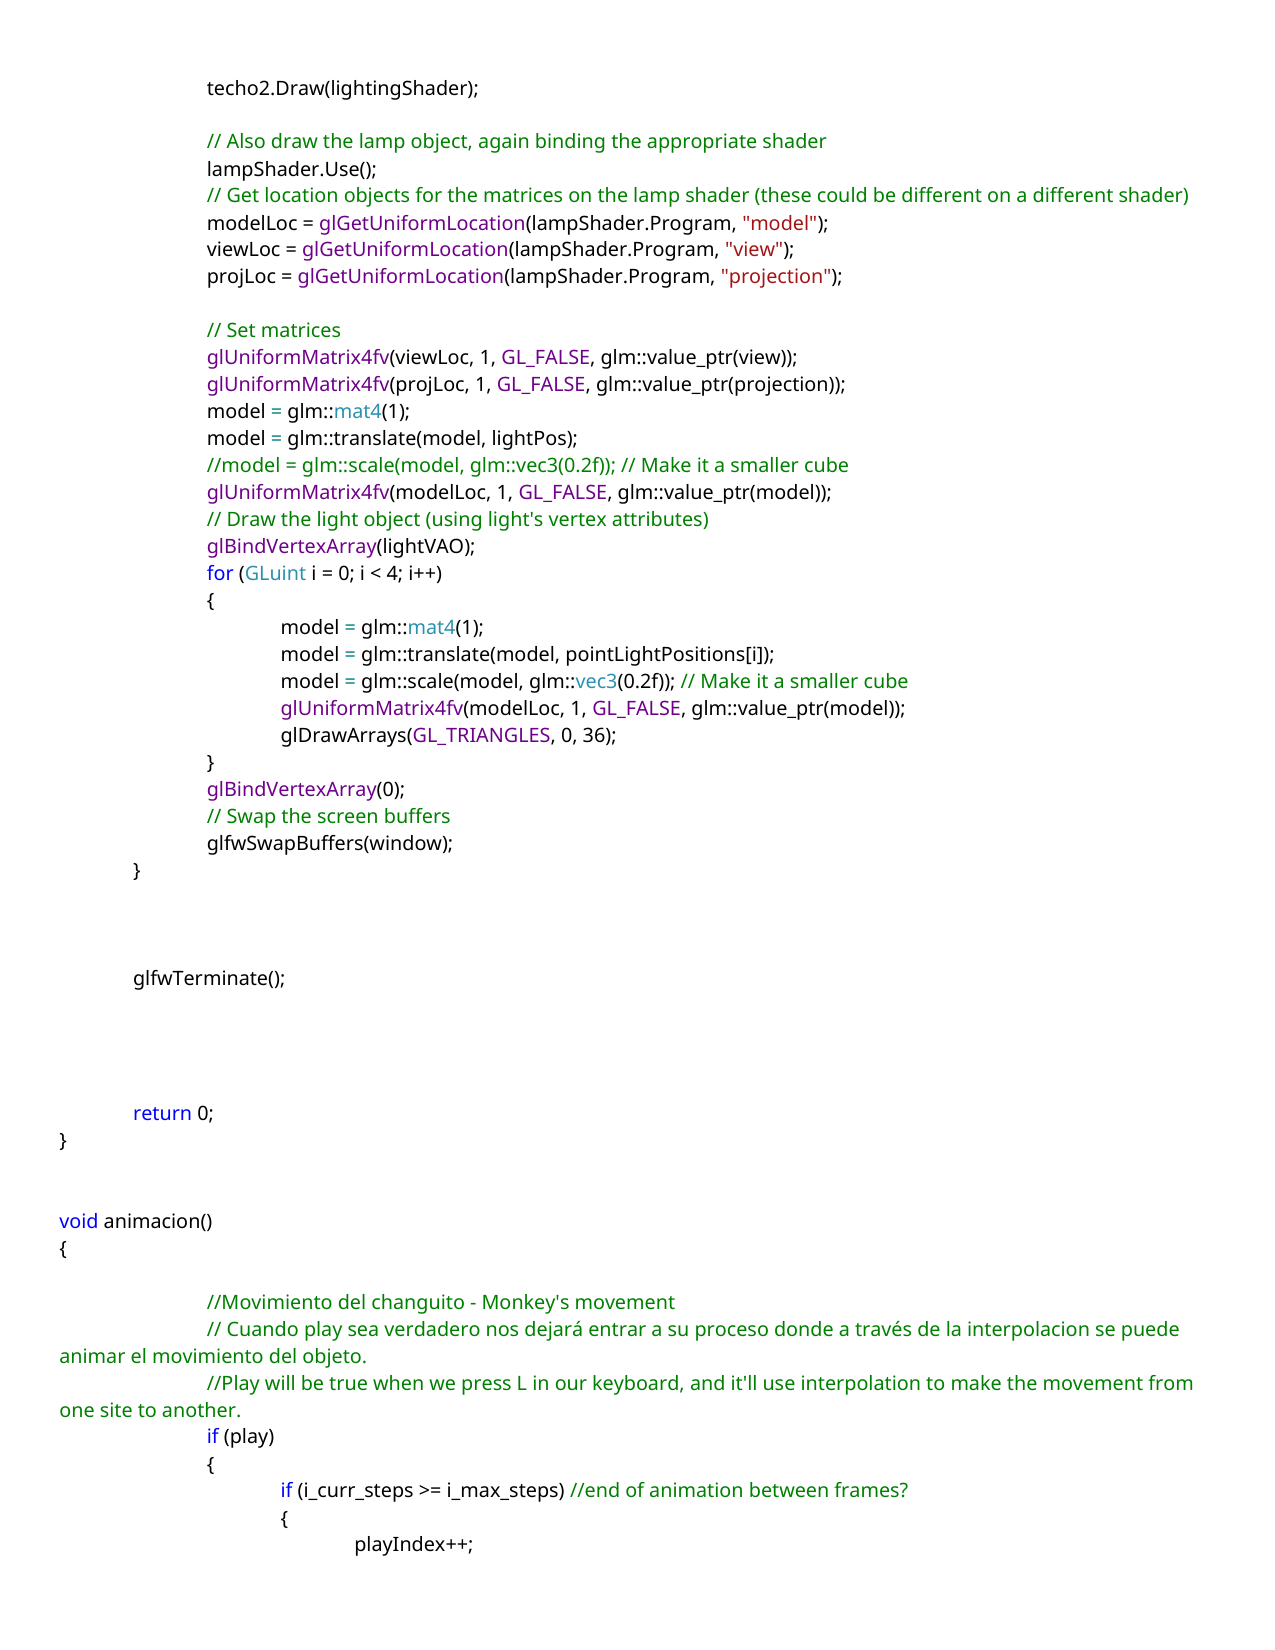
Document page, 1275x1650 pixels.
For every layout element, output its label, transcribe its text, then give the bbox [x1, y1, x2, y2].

text viewLoc = glGetUniformLocation(lampShader.Program, "view"); [59, 236, 1211, 263]
text glfwTerminate(); [59, 964, 1211, 991]
text } [59, 856, 1211, 883]
text glBindVertexArray(lightVAO); [59, 532, 1211, 559]
text if (i_curr_steps >= i_max_steps) //end of animation between frames? [59, 1477, 1211, 1504]
text void animacion() [59, 1207, 1211, 1234]
text lampShader.Use(); [59, 155, 1211, 182]
text // Get location objects for the matrices on the lamp shader (these could be different on a different shader) [59, 182, 1211, 209]
text model = glm::translate(model, lightPos); [59, 424, 1211, 452]
text for (GLuint i = 0; i < 4; i++) [59, 559, 1211, 586]
text return 0; [59, 1099, 1211, 1126]
text // Also draw the lamp object, again binding the appropriate shader [59, 128, 1211, 155]
text { [59, 1234, 1211, 1261]
text glUniformMatrix4fv(modelLoc, 1, GL_FALSE, glm::value_ptr(model)); [59, 478, 1211, 506]
text //Movimiento del changuito - Monkey's movement [59, 1288, 1211, 1315]
text glUniformMatrix4fv(viewLoc, 1, GL_FALSE, glm::value_ptr(view)); [59, 344, 1211, 371]
text model = glm::scale(model, glm::vec3(0.2f)); // Make it a smaller cube [59, 667, 1211, 694]
text glfwSwapBuffers(window); [59, 829, 1211, 856]
text model = glm::mat4(1); [59, 398, 1211, 424]
text glUniformMatrix4fv(modelLoc, 1, GL_FALSE, glm::value_ptr(model)); [59, 694, 1211, 721]
text // Cuando play sea verdadero nos dejará entrar a su proceso donde a través de la interpolacion se puede animar el movimiento del objeto. [59, 1315, 1211, 1369]
text glDrawArrays(GL_TRIANGLES, 0, 36); [59, 721, 1211, 748]
text model = glm::mat4(1); [59, 613, 1211, 640]
text if (play) [59, 1423, 1211, 1450]
text model = glm::translate(model, pointLightPositions[i]); [59, 640, 1211, 667]
text glUniformMatrix4fv(projLoc, 1, GL_FALSE, glm::value_ptr(projection)); [59, 371, 1211, 398]
text // Set matrices [59, 317, 1211, 344]
text // Draw the light object (using light's vertex attributes) [59, 506, 1211, 532]
text playIndex++; [59, 1531, 1211, 1558]
text { [59, 1450, 1211, 1477]
text //model = glm::scale(model, glm::vec3(0.2f)); // Make it a smaller cube [59, 452, 1211, 478]
text glBindVertexArray(0); [59, 775, 1211, 802]
text projLoc = glGetUniformLocation(lampShader.Program, "projection"); [59, 263, 1211, 290]
text modelLoc = glGetUniformLocation(lampShader.Program, "model"); [59, 209, 1211, 236]
text techo2.Draw(lightingShader); [59, 74, 1211, 101]
text //Play will be true when we press L in our keyboard, and it'll use interpolation to make the movement from one site to another. [59, 1369, 1211, 1423]
text { [59, 1504, 1211, 1531]
text } [59, 748, 1211, 775]
text // Swap the screen buffers [59, 802, 1211, 829]
text } [59, 1126, 1211, 1153]
text { [59, 586, 1211, 613]
